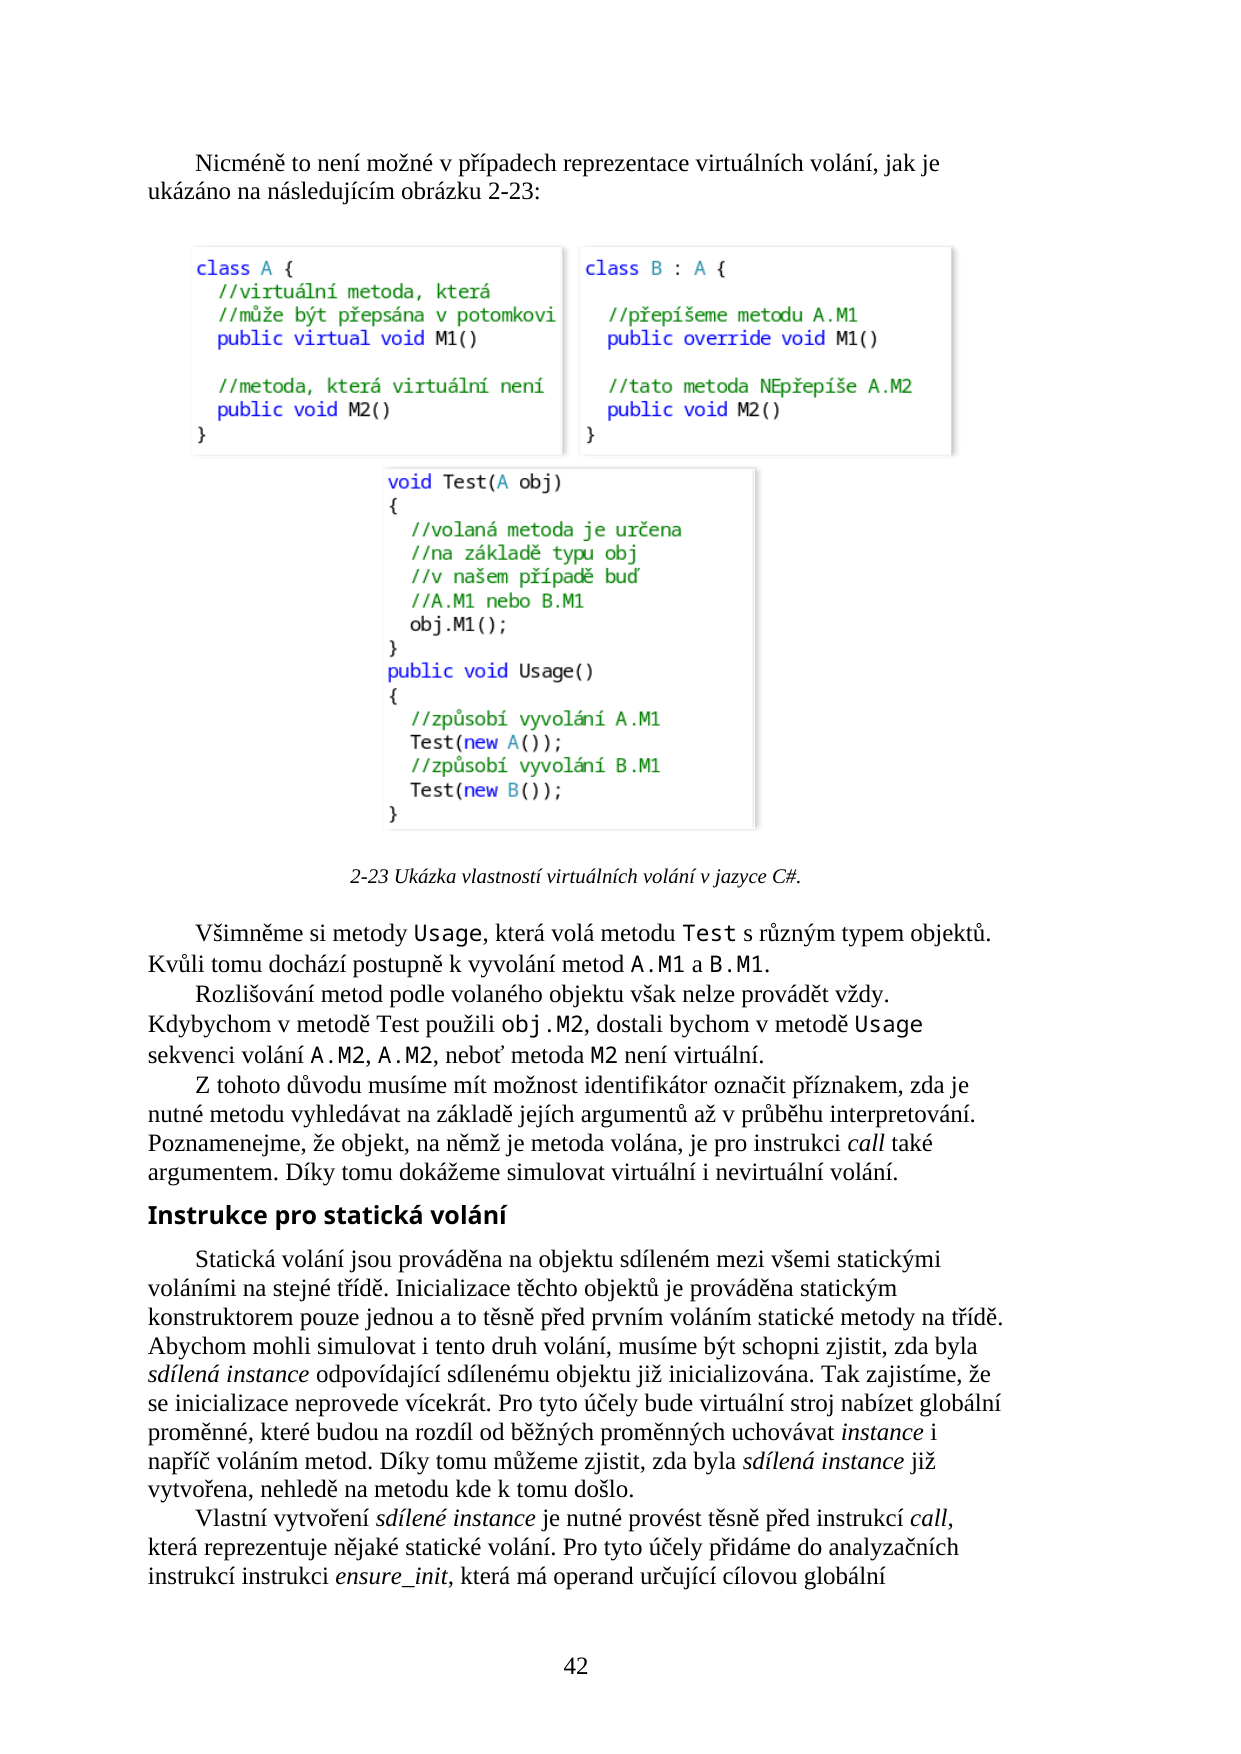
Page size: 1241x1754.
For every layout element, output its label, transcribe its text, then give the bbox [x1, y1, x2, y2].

text Všimněme si metody Usage, která volá metodu Test s různým typem objektů. Kvůli tomu dochází postupně k vyvolání metod A.M1 a B.M1. [148, 917, 1004, 979]
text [148, 1503, 1004, 1589]
text Instrukce pro statická volání [148, 1198, 1004, 1232]
text Statická volání jsou prováděna na objektu sdíleném mezi všemi statickými voláními na stejné třídě. Inicializace těchto objektů je prováděna statickým konstruktorem pouze jednou a to těsně před prvním voláním statické metody na třídě. Abychom mohli simulovat i tento druh volání, musíme být schopni zjistit, zda byla sdílená instance odpovídající sdílenému objektu již inicializována. Tak zajistíme, že se inicializace neprovede vícekrát. Pro tyto účely bude virtuální stroj nabízet globální proměnné, které budou na rozdíl od běžných proměnných uchovávat instance i napříč voláním metod. Díky tomu můžeme zjistit, zda byla sdílená instance již vytvořena, nehledě na metodu kde k tomu došlo. [148, 1244, 1004, 1503]
text Rozlišování metod podle volaného objektu však nelze provádět vždy. Kdybychom v metodě Test použili obj.M2, dostali bychom v metodě Usage sekvenci volání A.M2, A.M2, neboť metoda M2 není virtuální. [148, 979, 1004, 1070]
text Z tohoto důvodu musíme mít možnost identifikátor označit příznakem, zda je nutné metodu vyhledávat na základě jejích argumentů až v průběhu interpretování. Poznamenejme, že objekt, na němž je metoda volána, je pro instrukci call také argumentem. Díky tomu dokážeme simulovat virtuální i nevirtuální volání. [148, 1070, 1004, 1185]
